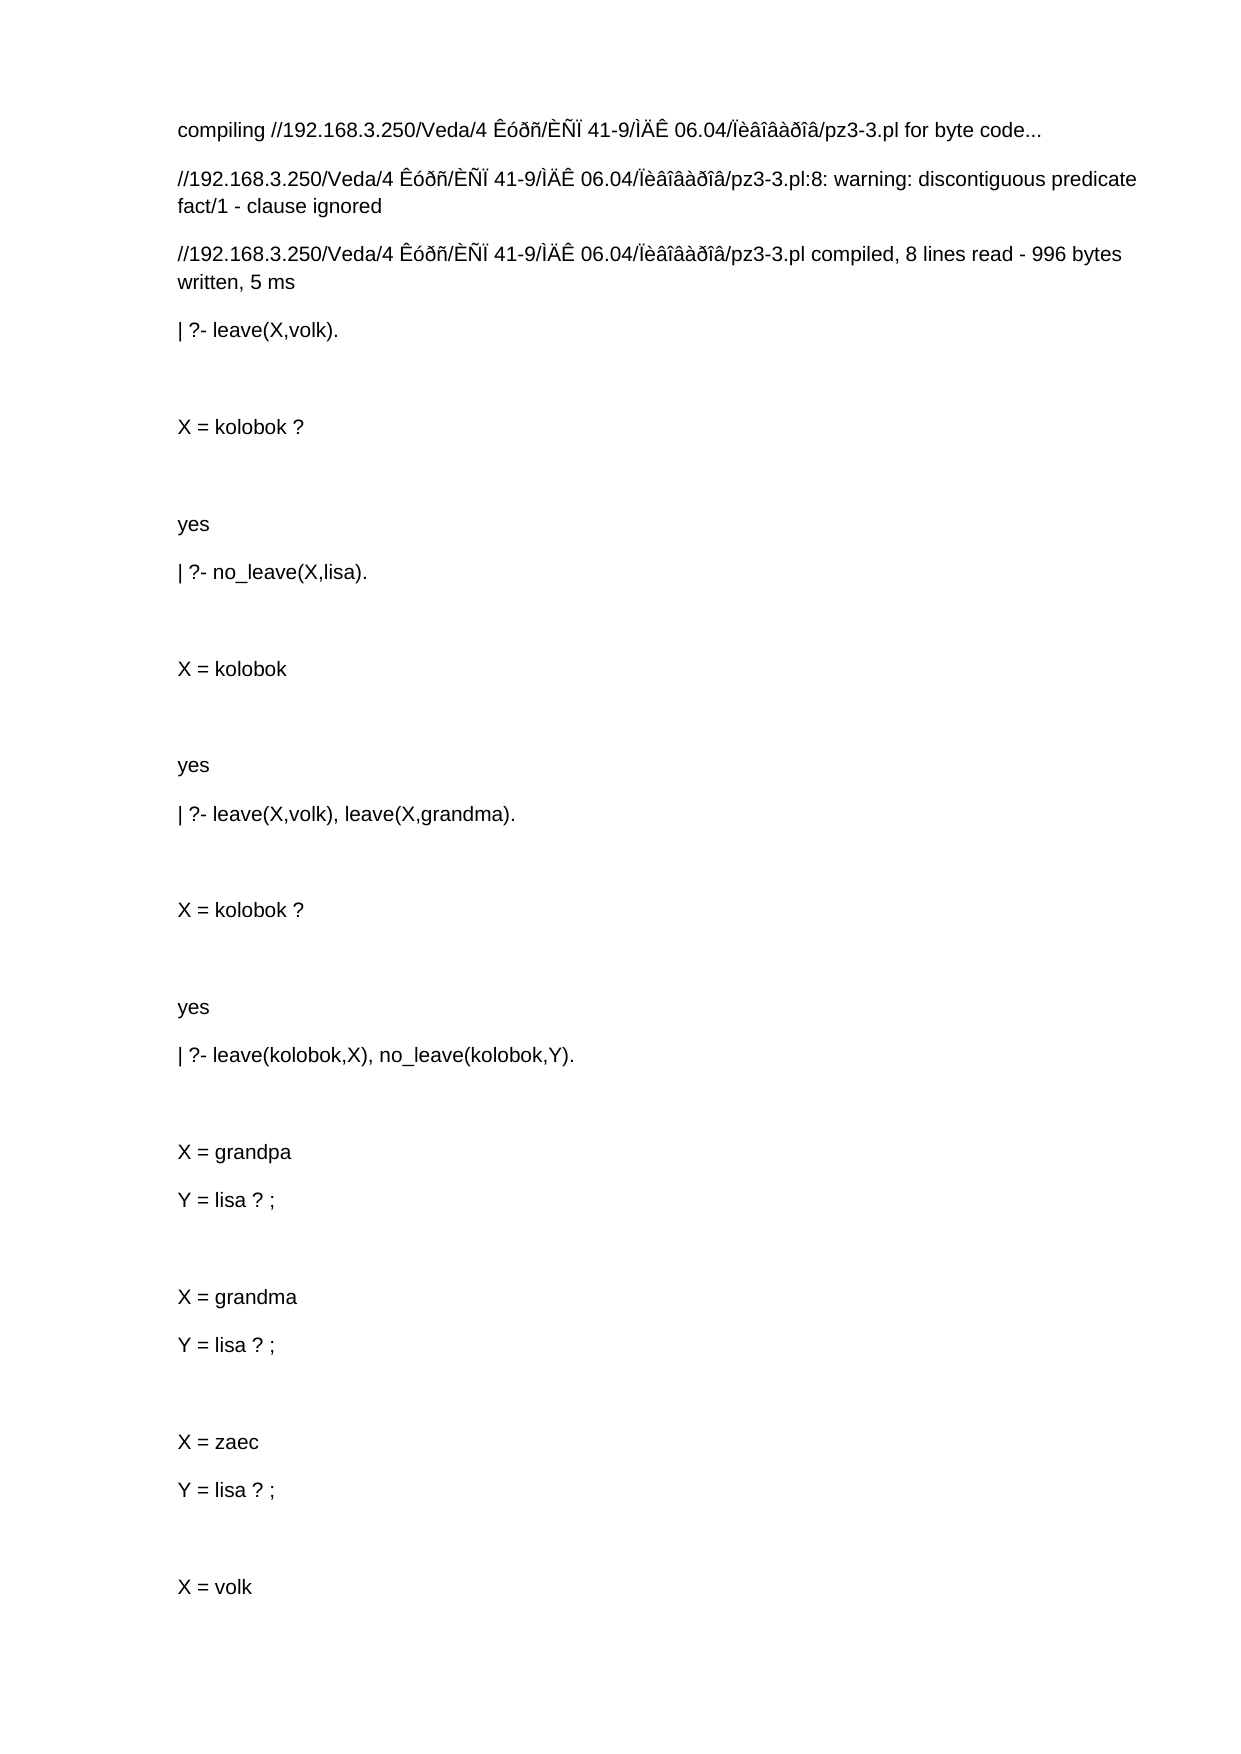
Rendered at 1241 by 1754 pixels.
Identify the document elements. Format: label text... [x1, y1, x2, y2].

text //192.168.3.250/Veda/4 Êóðñ/ÈÑÏ 41-9/ÌÄÊ 06.04/Ïèâîâàðîâ/pz3-3.pl:8: warning: discontiguous predicate fact/1 - clause ignored [177, 166, 1152, 218]
text X = zaec [177, 1430, 1152, 1454]
text yes [177, 511, 1152, 535]
text X = grandpa [177, 1140, 1152, 1164]
text X = kolobok ? [177, 898, 1152, 922]
text X = volk [177, 1575, 1152, 1599]
text | ?- leave(X,volk), leave(X,grandma). [177, 801, 1152, 825]
text Y = lisa ? ; [177, 1188, 1152, 1212]
text X = kolobok [177, 656, 1152, 680]
text //192.168.3.250/Veda/4 Êóðñ/ÈÑÏ 41-9/ÌÄÊ 06.04/Ïèâîâàðîâ/pz3-3.pl compiled, 8 lines read - 996 bytes written, 5 ms [177, 242, 1152, 294]
text yes [177, 995, 1152, 1019]
text yes [177, 753, 1152, 777]
text Y = lisa ? ; [177, 1333, 1152, 1357]
text | ?- leave(X,volk). [177, 318, 1152, 342]
text | ?- leave(kolobok,X), no_leave(kolobok,Y). [177, 1043, 1152, 1067]
text X = grandma [177, 1285, 1152, 1309]
text X = kolobok ? [177, 415, 1152, 439]
text compiling //192.168.3.250/Veda/4 Êóðñ/ÈÑÏ 41-9/ÌÄÊ 06.04/Ïèâîâàðîâ/pz3-3.pl for byte code... [177, 118, 1152, 142]
text | ?- no_leave(X,lisa). [177, 560, 1152, 584]
text Y = lisa ? ; [177, 1478, 1152, 1502]
